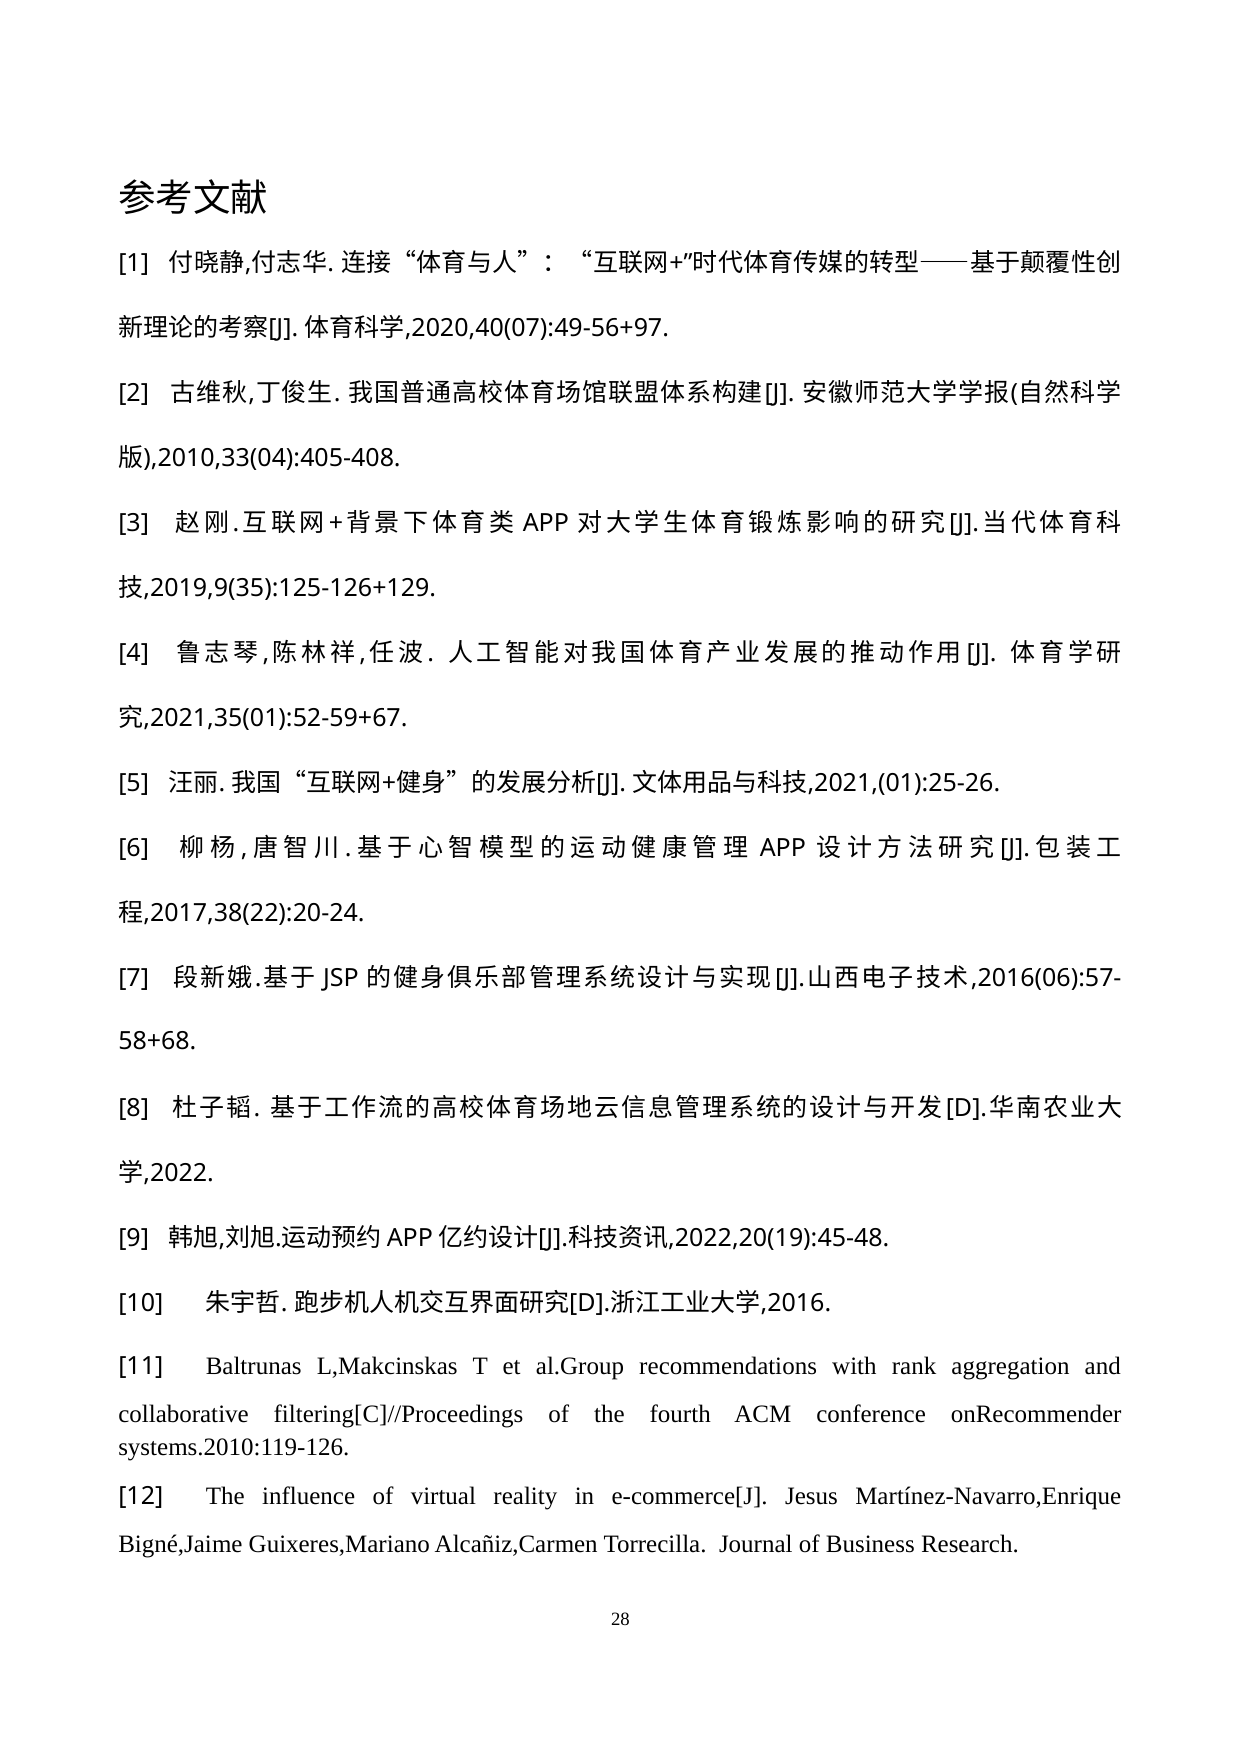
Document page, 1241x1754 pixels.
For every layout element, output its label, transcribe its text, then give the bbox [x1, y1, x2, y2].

list 汪丽. 我国“互联网+健身”的发展分析[J]. 文体用品与科技,2021,(01):25-26. [118, 748, 1122, 813]
list 鲁志琴,陈林祥,任波. 人工智能对我国体育产业发展的推动作用[J]. 体育学研究,2021,35(01):52-59+67. [118, 618, 1122, 748]
list 朱宇哲. 跑步机人机交互界面研究[D].浙江工业大学,2016. [118, 1268, 1122, 1333]
list 柳杨,唐智川.基于心智模型的运动健康管理APP设计方法研究[J].包装工程,2017,38(22):20-24. [118, 813, 1122, 943]
list 古维秋,丁俊生. 我国普通高校体育场馆联盟体系构建[J]. 安徽师范大学学报(自然科学版),2010,33(04):405-408. [118, 358, 1122, 488]
list The influence of virtual reality in e-commerce[J]. Jesus Martínez-Navarro,Enrique Bigné,Jaime Guixeres,Mariano Alcañiz,Carmen Torrecilla. Journal of Business Research. [118, 1463, 1122, 1560]
list 韩旭,刘旭.运动预约APP亿约设计[J].科技资讯,2022,20(19):45-48. [118, 1203, 1122, 1268]
list 段新娥.基于JSP的健身俱乐部管理系统设计与实现[J].山西电子技术,2016(06):57-58+68. [118, 943, 1122, 1073]
list Baltrunas L,Makcinskas T et al.Group recommendations with rank aggregation and collaborative filtering[C]//Proceedings of the fourth ACM conference onRecommender systems.2010:119-126. [118, 1333, 1122, 1463]
text 参考文献 [118, 163, 1122, 228]
list 杜子韬. 基于工作流的高校体育场地云信息管理系统的设计与开发[D].华南农业大学,2022. [118, 1073, 1122, 1203]
list 赵刚.互联网+背景下体育类APP对大学生体育锻炼影响的研究[J].当代体育科技,2019,9(35):125-126+129. [118, 488, 1122, 618]
list 付晓静,付志华. 连接“体育与人”：“互联网+”时代体育传媒的转型——基于颠覆性创新理论的考察[J]. 体育科学,2020,40(07):49-56+97. [118, 228, 1122, 358]
